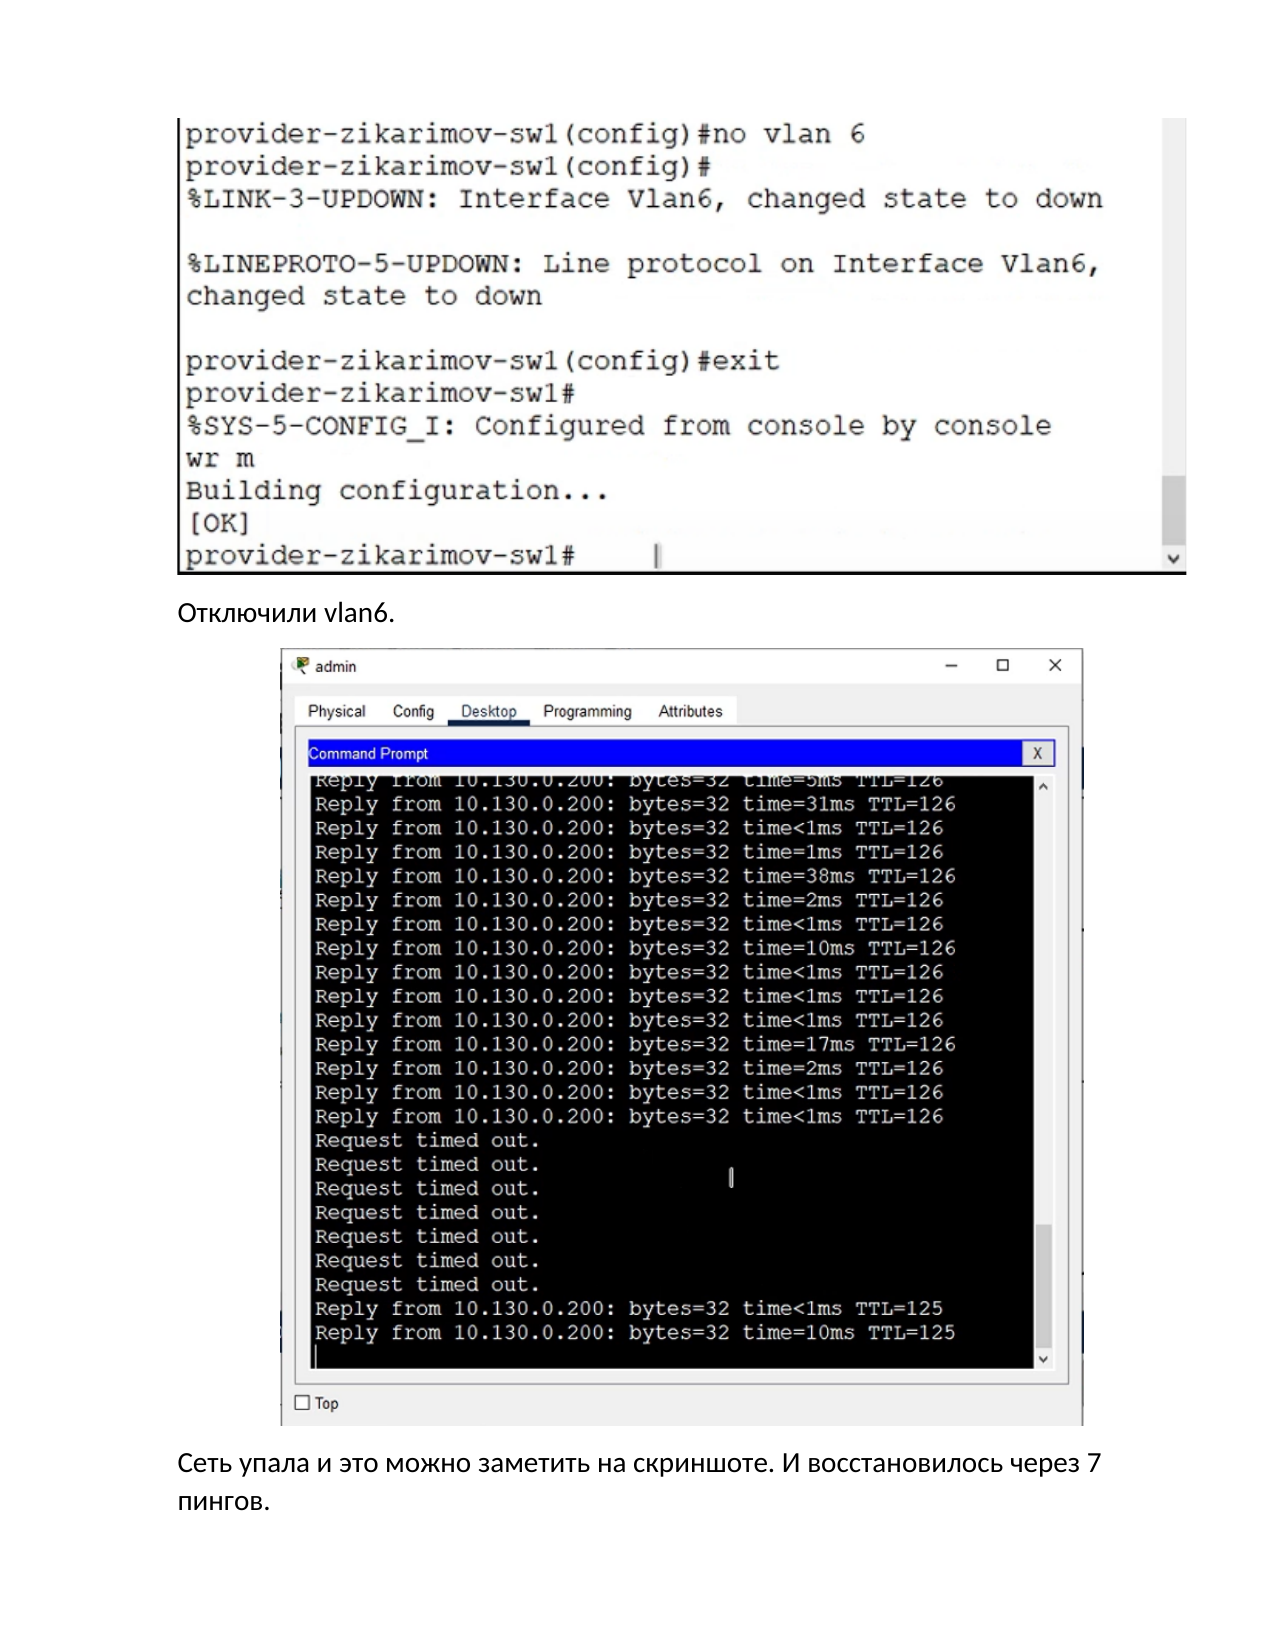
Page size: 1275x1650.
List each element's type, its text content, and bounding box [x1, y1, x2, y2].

picture [280, 648, 1084, 1426]
picture [177, 118, 1187, 575]
text Сеть упала и это можно заметить на скриншоте. И восстановилось через 7 пингов. [177, 1444, 1186, 1518]
text Отключили vlan6. [177, 594, 1186, 629]
